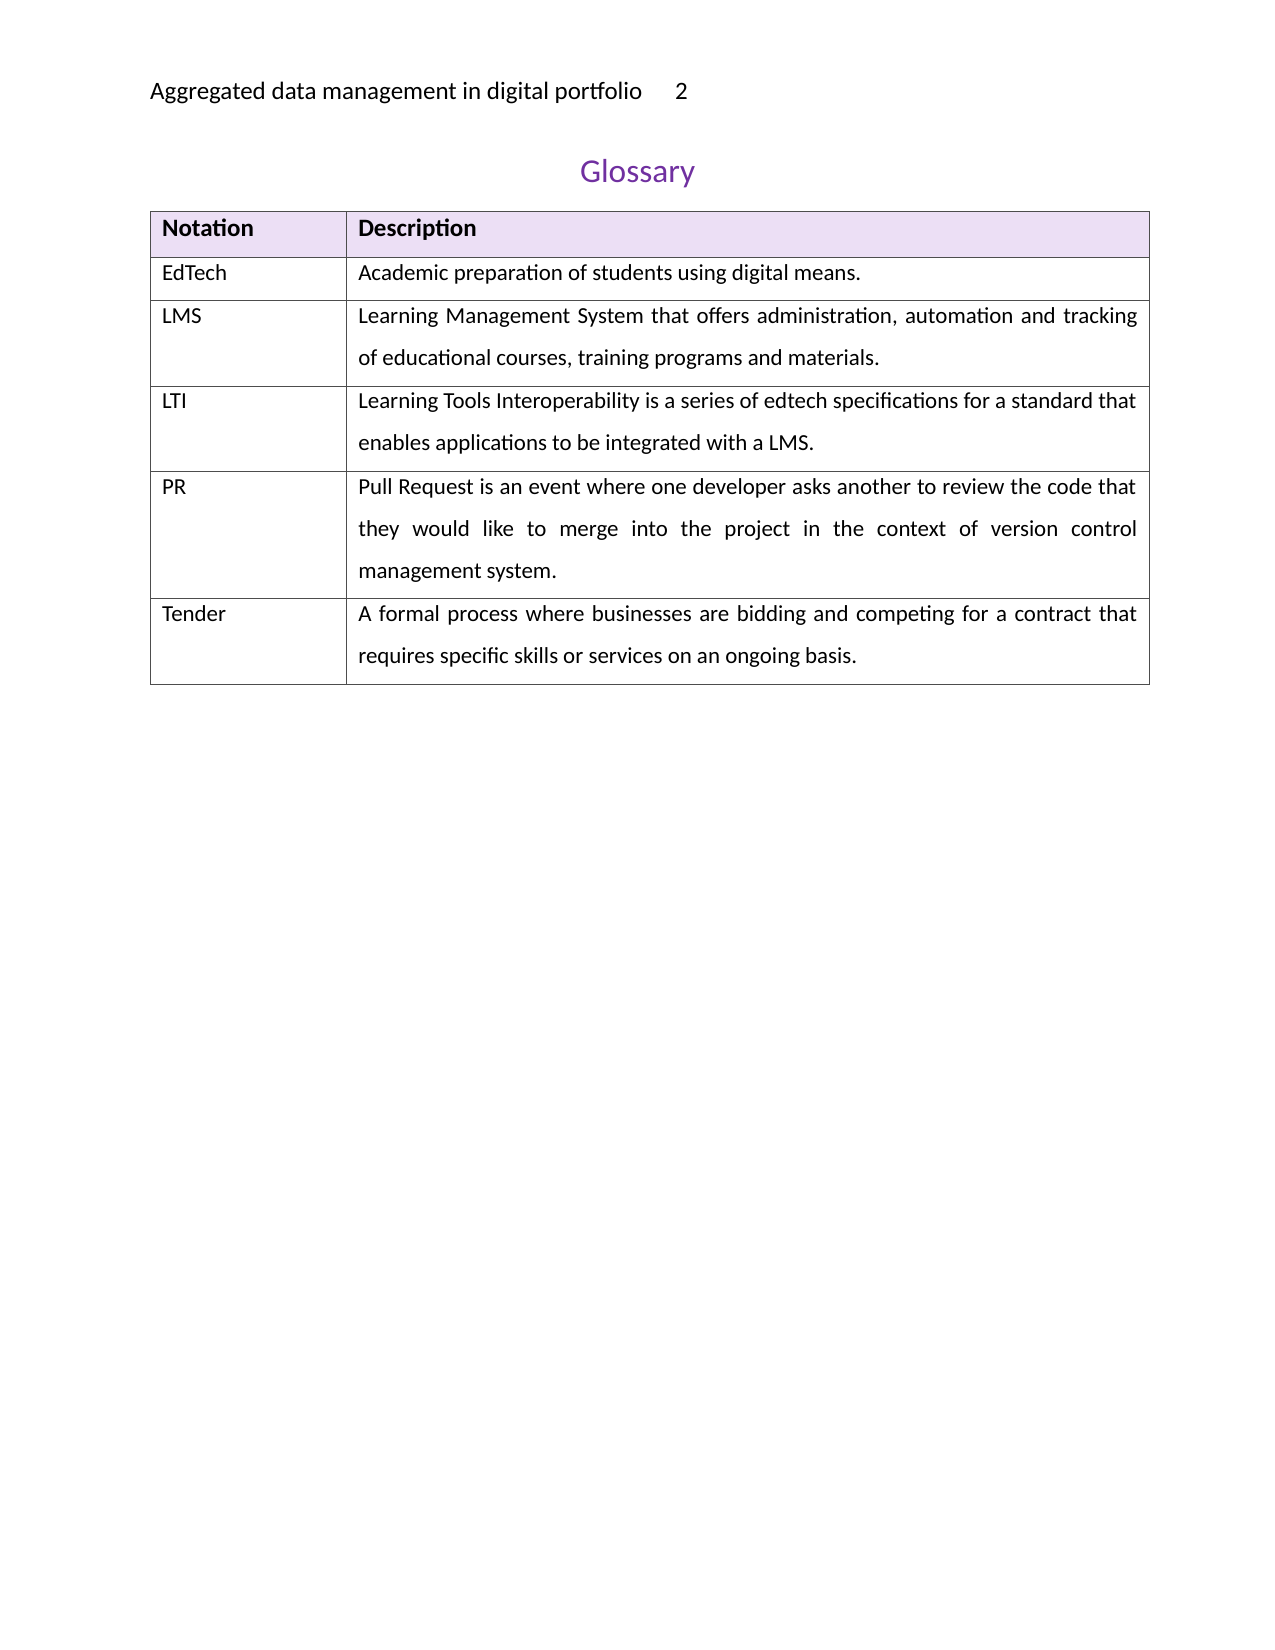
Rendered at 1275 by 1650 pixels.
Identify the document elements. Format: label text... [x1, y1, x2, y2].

table_cell Tender [151, 599, 346, 683]
table_cell Pull Request is an event where one developer asks another to review the code that they would like to merge into the project in the context of version control management system. [347, 472, 1149, 598]
title Glossary [150, 150, 1125, 191]
table_header Notation [151, 212, 346, 257]
table_cell Learning Management System that offers administration, automation and tracking of educational courses, training programs and materials. [347, 301, 1149, 386]
table_cell A formal process where businesses are bidding and competing for a contract that requires specific skills or services on an ongoing basis. [347, 599, 1149, 683]
table_cell LMS [151, 301, 346, 386]
table_header Description [347, 212, 1149, 257]
table_cell EdTech [151, 258, 346, 300]
table_cell Learning Tools Interoperability is a series of edtech specifications for a standard that enables applications to be integrated with a LMS. [347, 387, 1149, 471]
table_cell PR [151, 472, 346, 598]
table_cell Academic preparation of students using digital means. [347, 258, 1149, 300]
table_cell LTI [151, 387, 346, 471]
